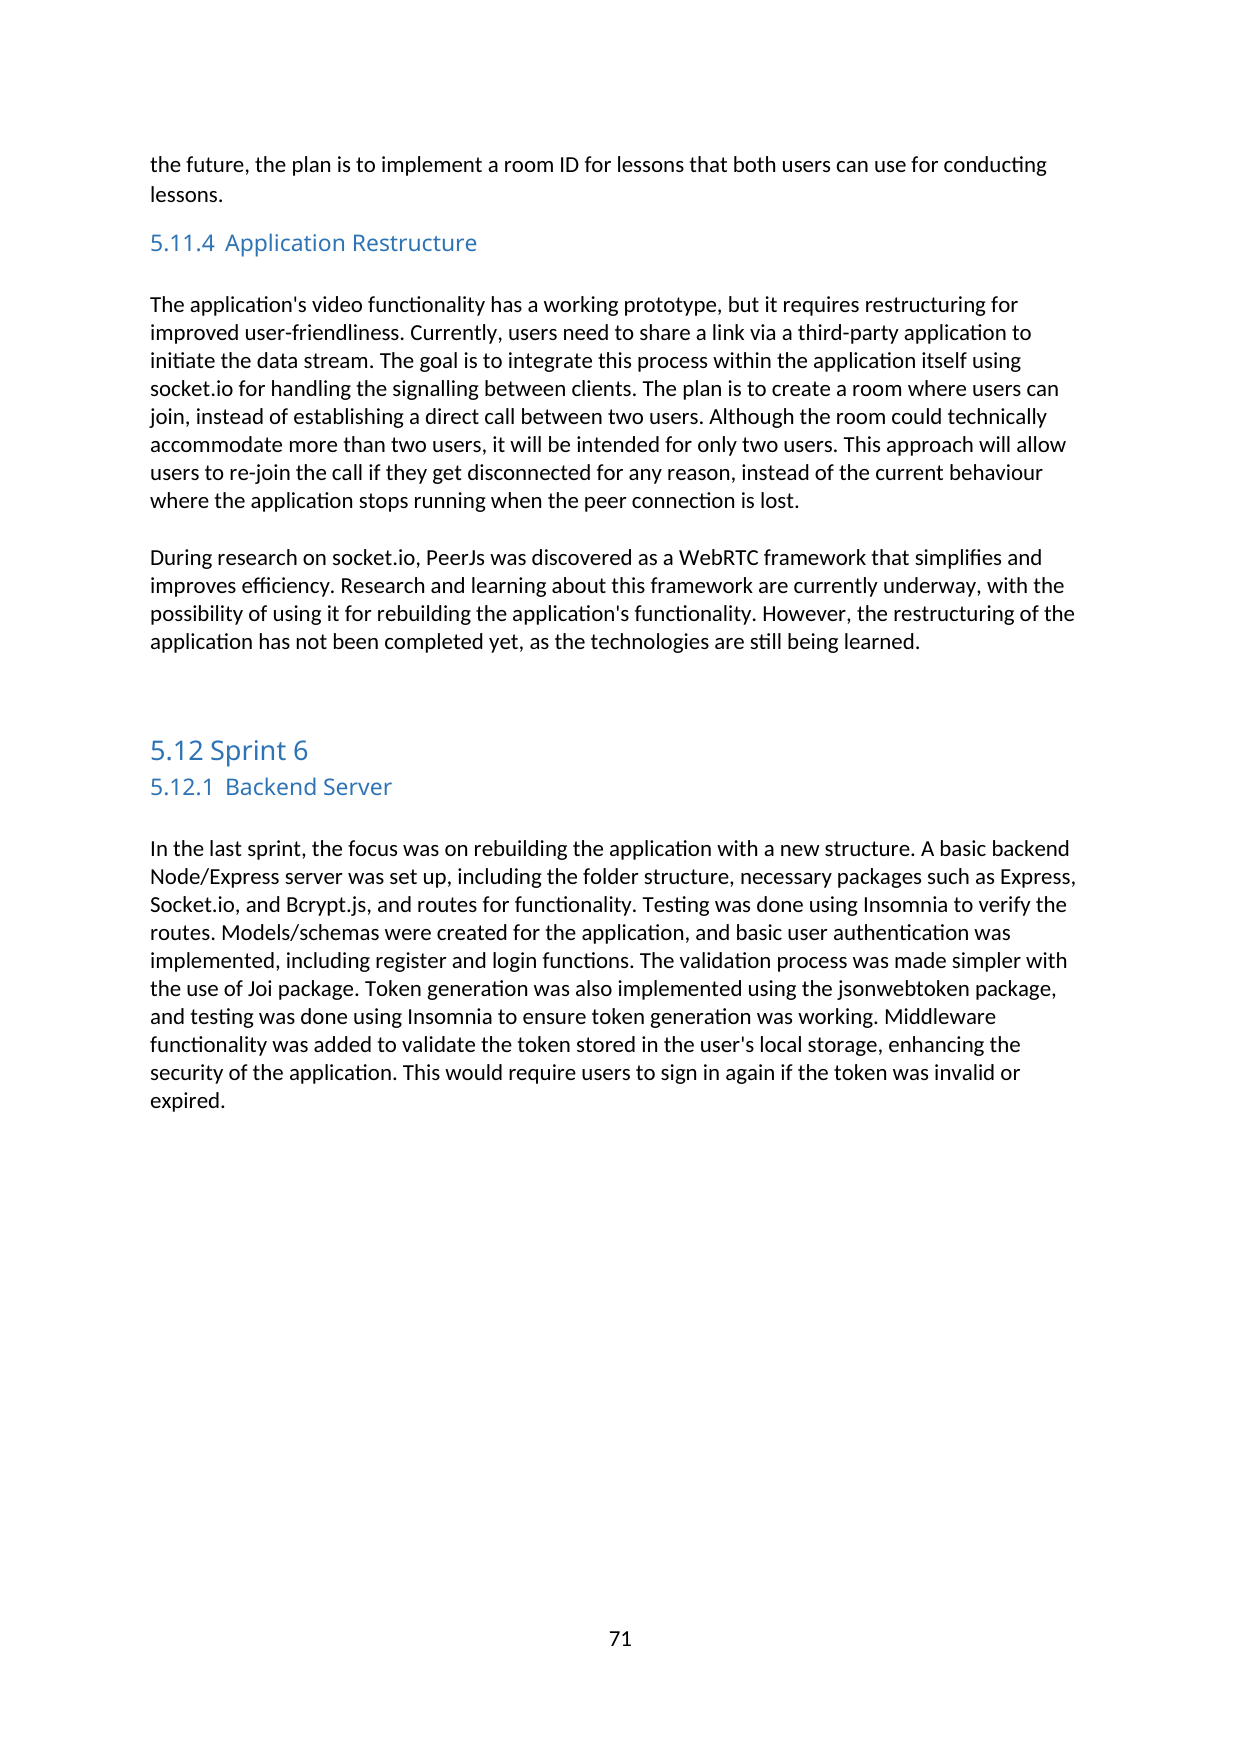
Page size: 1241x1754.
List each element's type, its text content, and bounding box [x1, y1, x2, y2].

subtitle Backend Server [150, 771, 1090, 802]
text The application's video functionality has a working prototype, but it requires restructuring for improved user-friendliness. Currently, users need to share a link via a third-party application to initiate the data stream. The goal is to integrate this process within the application itself using socket.io for handling the signalling between clients. The plan is to create a room where users can join, instead of establishing a direct call between two users. Although the room could technically accommodate more than two users, it will be intended for only two users. This approach will allow users to re-join the call if they get disconnected for any reason, instead of the current behaviour where the application stops running when the peer connection is lost. [150, 290, 1090, 514]
text In the last sprint, the focus was on rebuilding the application with a new structure. A basic backend Node/Express server was set up, including the folder structure, necessary packages such as Express, Socket.io, and Bcrypt.js, and routes for functionality. Testing was done using Insomnia to verify the routes. Models/schemas were created for the application, and basic user authentication was implemented, including register and login functions. The validation process was made simpler with the use of Joi package. Token generation was also implemented using the jsonwebtoken package, and testing was done using Insomnia to ensure token generation was working. Middleware functionality was added to validate the token stored in the user's local storage, enhancing the security of the application. This would require users to sign in again if the token was invalid or expired. [150, 834, 1090, 1114]
subtitle Application Restructure [150, 227, 1090, 258]
subtitle Sprint 6 [150, 731, 1090, 768]
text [150, 150, 1090, 208]
text During research on socket.io, PeerJs was discovered as a WebRTC framework that simplifies and improves efficiency. Research and learning about this framework are currently underway, with the possibility of using it for rebuilding the application's functionality. However, the restructuring of the application has not been completed yet, as the technologies are still being learned. [150, 543, 1090, 655]
